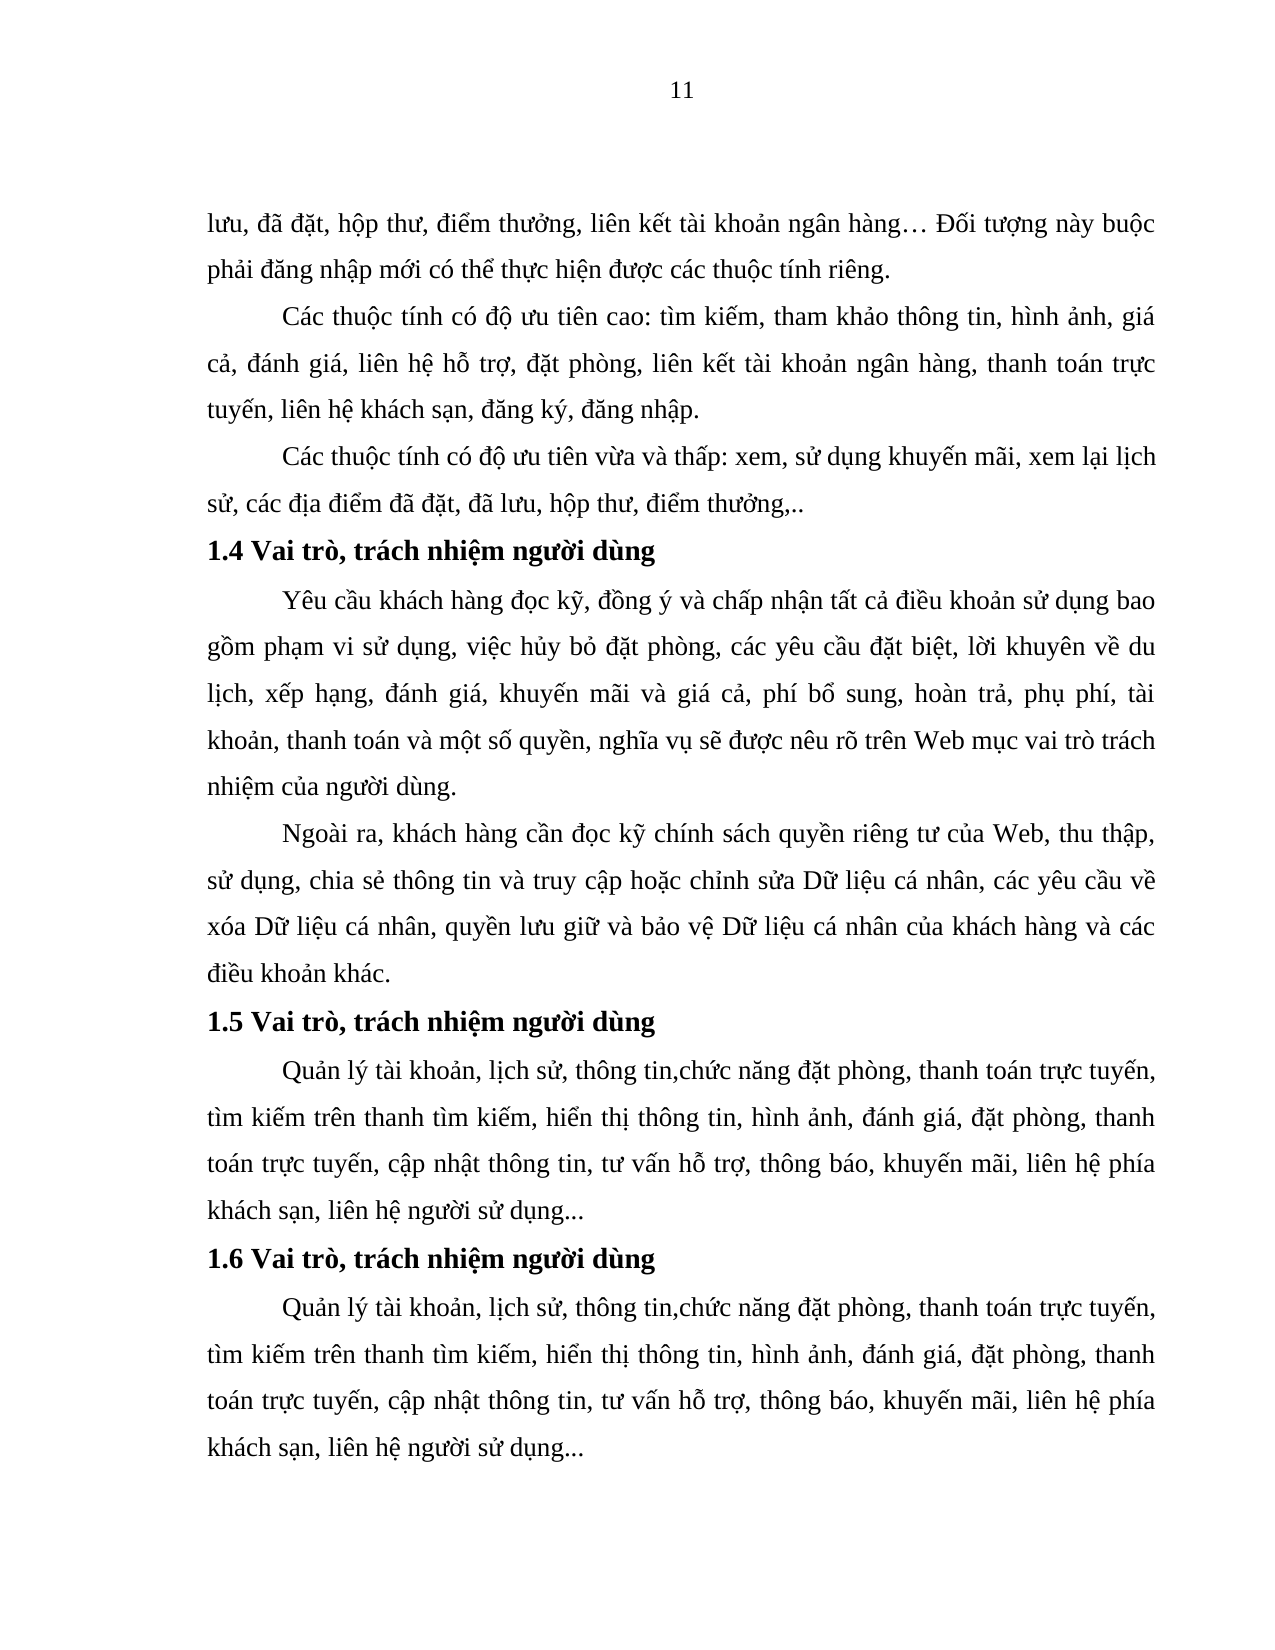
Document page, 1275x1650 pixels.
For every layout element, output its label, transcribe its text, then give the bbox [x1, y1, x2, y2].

text Quản lý tài khoản, lịch sử, thông tin,chức năng đặt phòng, thanh toán trực tuyến, tìm kiếm trên thanh tìm kiếm, hiển thị thông tin, hình ảnh, đánh giá, đặt phòng, thanh toán trực tuyến, cập nhật thông tin, tư vấn hỗ trợ, thông báo, khuyến mãi, liên hệ phía khách sạn, liên hệ người sử dụng... [207, 1291, 1157, 1462]
text 1.4 Vai trò, trách nhiệm người dùng [207, 533, 1157, 567]
text 1.5 Vai trò, trách nhiệm người dùng [207, 1004, 1157, 1037]
text Các thuộc tính có độ ưu tiên cao: tìm kiếm, tham khảo thông tin, hình ảnh, giá cả, đánh giá, liên hệ hỗ trợ, đặt phòng, liên kết tài khoản ngân hàng, thanh toán trực tuyến, liên hệ khách sạn, đăng ký, đăng nhập. [207, 300, 1157, 424]
text Các thuộc tính có độ ưu tiên vừa và thấp: xem, sử dụng khuyến mãi, xem lại lịch sử, các địa điểm đã đặt, đã lưu, hộp thư, điểm thưởng,.. [207, 440, 1157, 518]
text 1.6 Vai trò, trách nhiệm người dùng [207, 1241, 1157, 1274]
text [207, 207, 1157, 284]
text Ngoài ra, khách hàng cần đọc kỹ chính sách quyền riêng tư của Web, thu thập, sử dụng, chia sẻ thông tin và truy cập hoặc chỉnh sửa Dữ liệu cá nhân, các yêu cầu về xóa Dữ liệu cá nhân, quyền lưu giữ và bảo vệ Dữ liệu cá nhân của khách hàng và các điều khoản khác. [207, 817, 1157, 988]
text Yêu cầu khách hàng đọc kỹ, đồng ý và chấp nhận tất cả điều khoản sử dụng bao gồm phạm vi sử dụng, việc hủy bỏ đặt phòng, các yêu cầu đặt biệt, lời khuyên về du lịch, xếp hạng, đánh giá, khuyến mãi và giá cả, phí bổ sung, hoàn trả, phụ phí, tài khoản, thanh toán và một số quyền, nghĩa vụ sẽ được nêu rõ trên Web mục vai trò trách nhiệm của người dùng. [207, 584, 1157, 802]
text Quản lý tài khoản, lịch sử, thông tin,chức năng đặt phòng, thanh toán trực tuyến, tìm kiếm trên thanh tìm kiếm, hiển thị thông tin, hình ảnh, đánh giá, đặt phòng, thanh toán trực tuyến, cập nhật thông tin, tư vấn hỗ trợ, thông báo, khuyến mãi, liên hệ phía khách sạn, liên hệ người sử dụng... [207, 1054, 1157, 1225]
